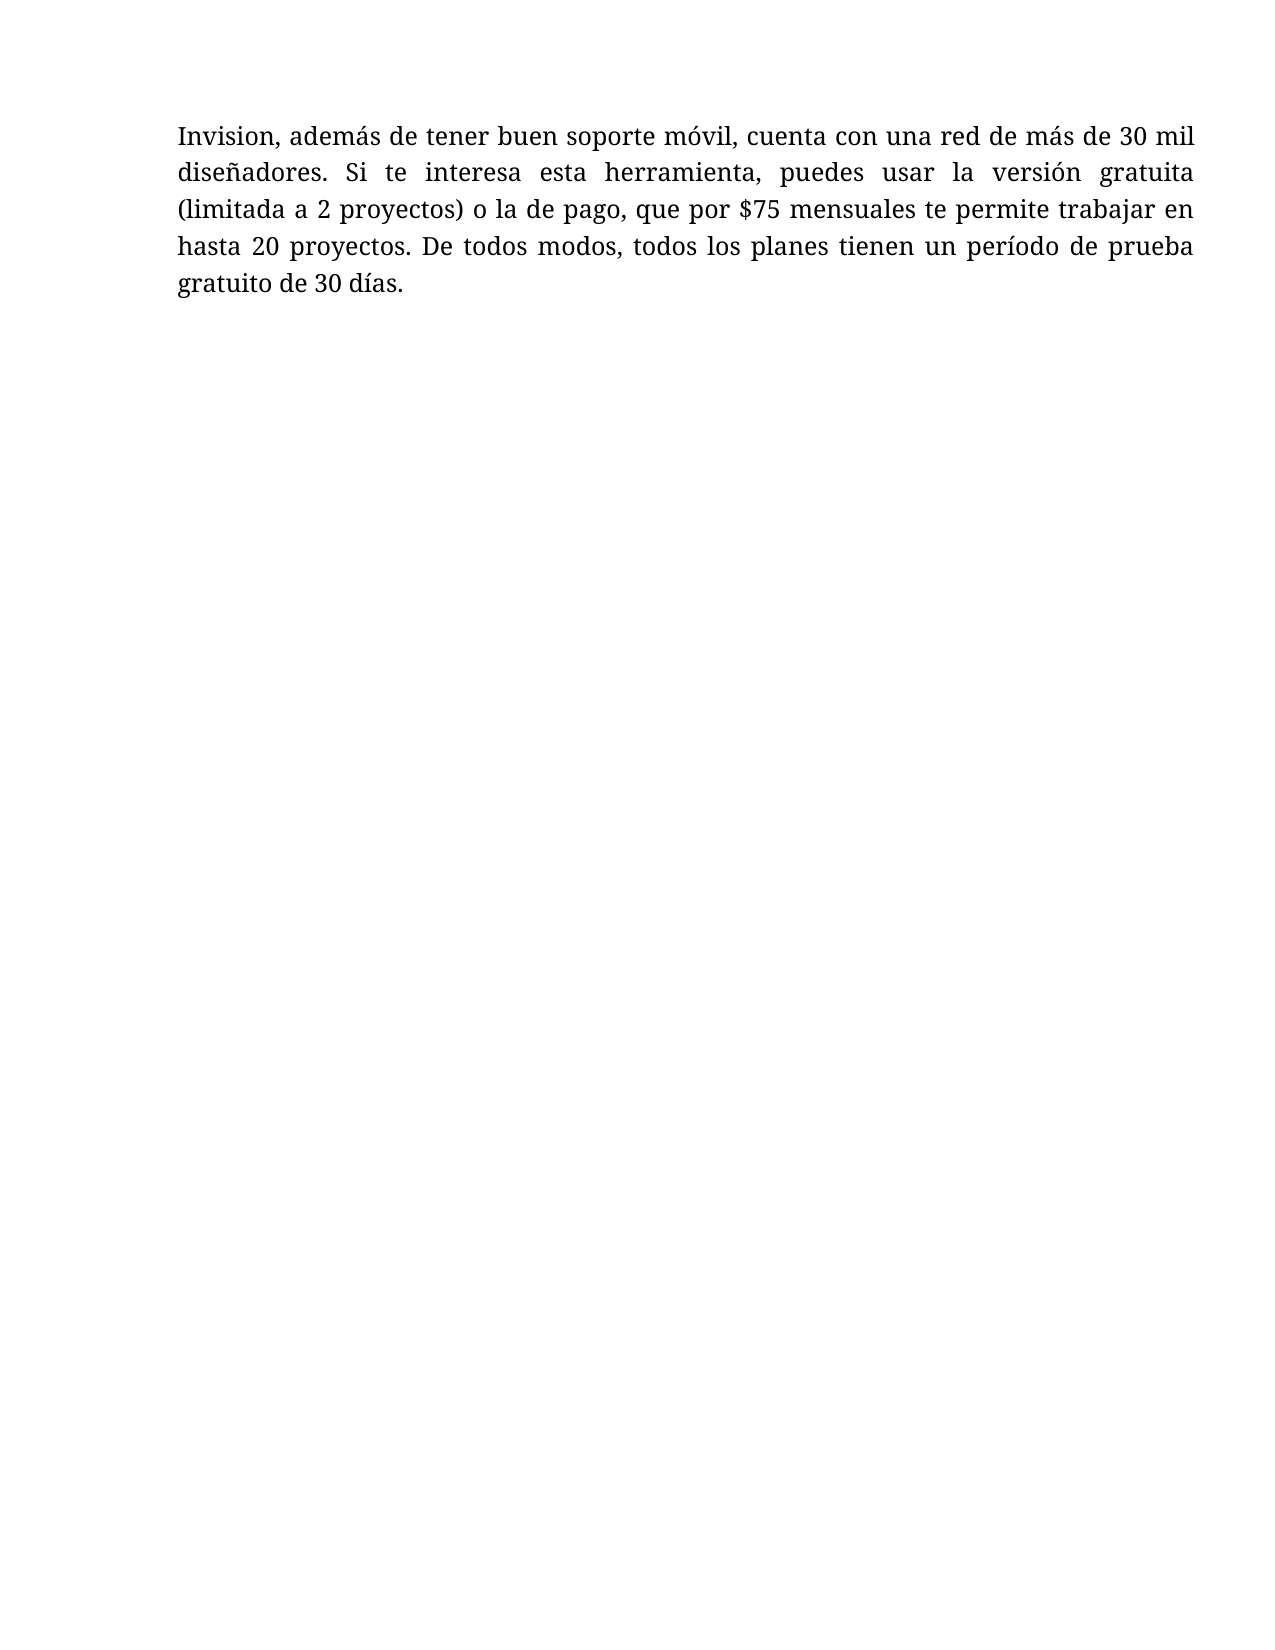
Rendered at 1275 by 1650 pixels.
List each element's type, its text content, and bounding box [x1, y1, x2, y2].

text Invision, además de tener buen soporte móvil, cuenta con una red de más de 30 mil diseñadores. Si te interesa esta herramienta, puedes usar la versión gratuita (limitada a 2 proyectos) o la de pago, que por $75 mensuales te permite trabajar en hasta 20 proyectos. De todos modos, todos los planes tienen un período de prueba gratuito de 30 días. [177, 118, 1196, 299]
